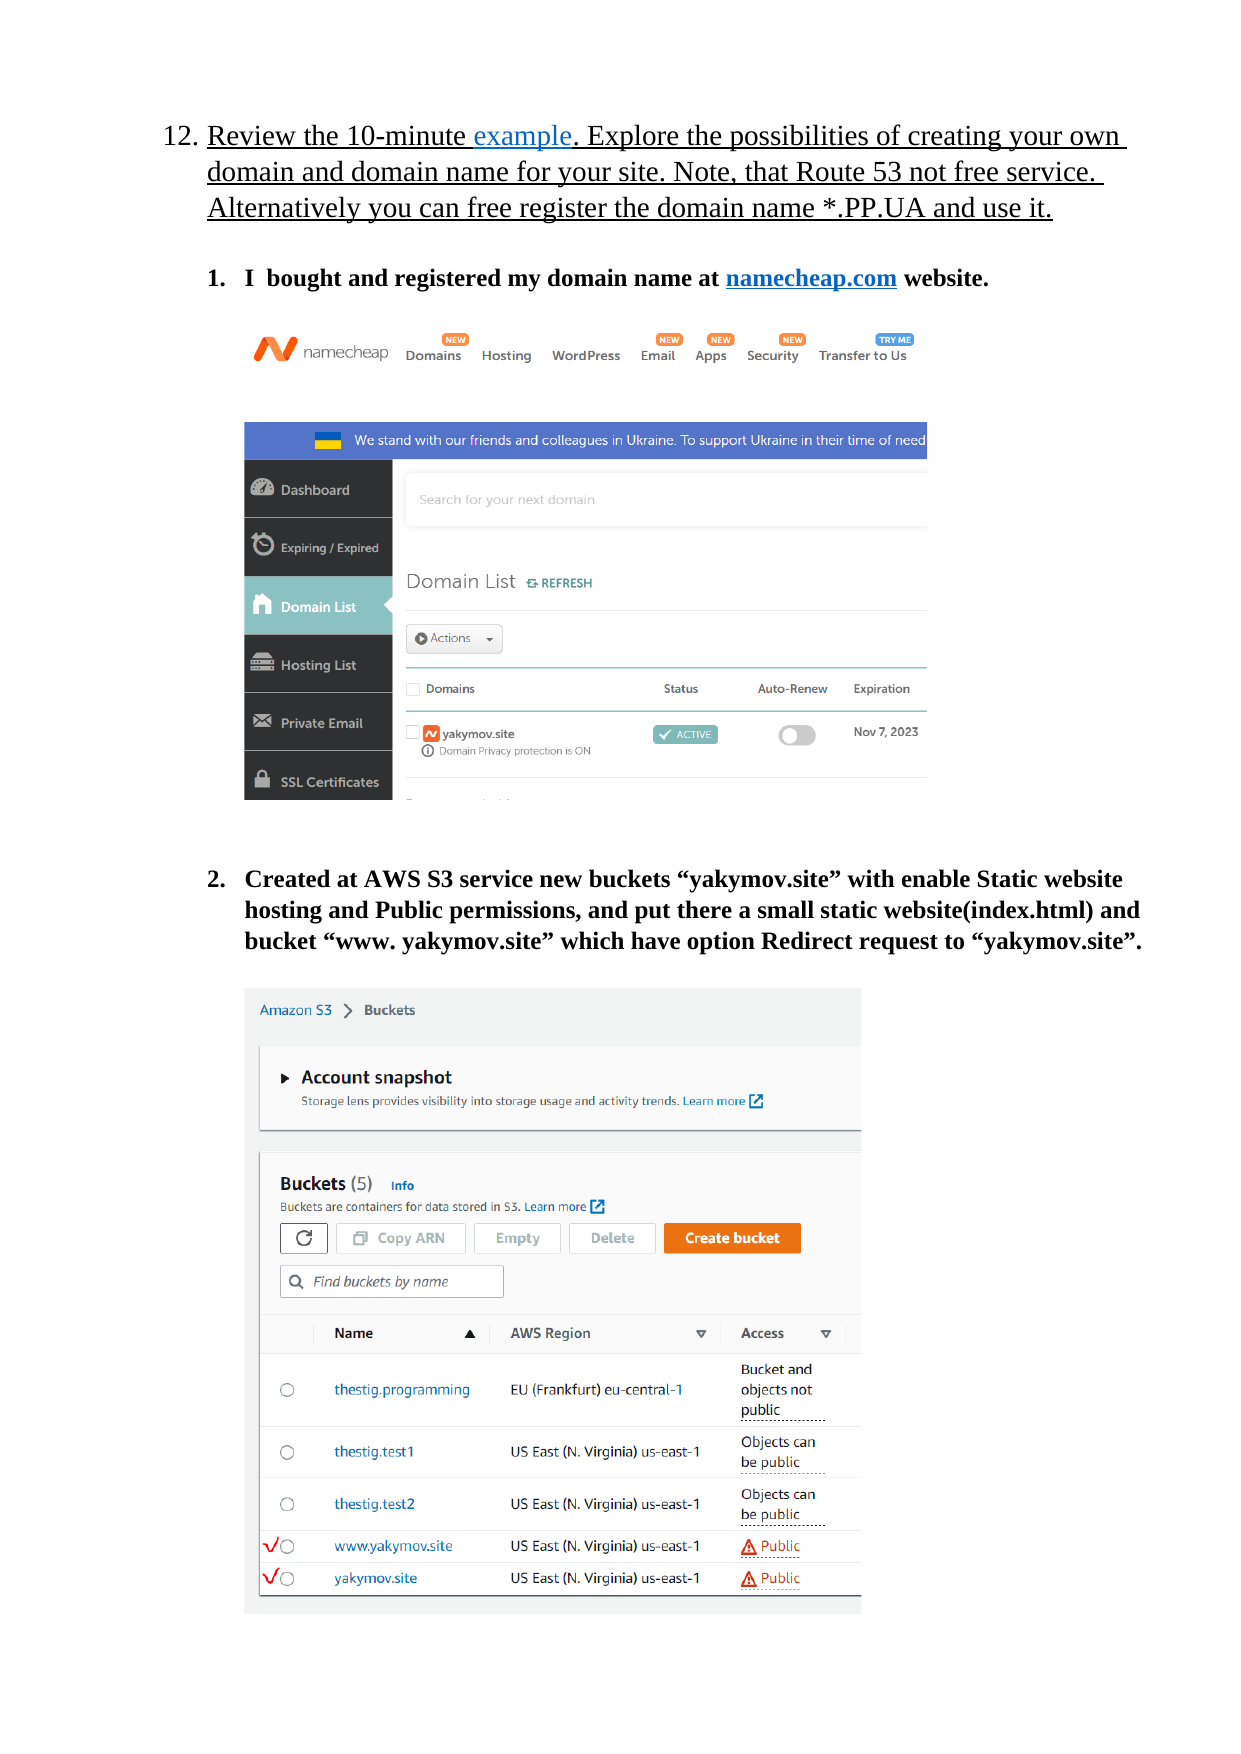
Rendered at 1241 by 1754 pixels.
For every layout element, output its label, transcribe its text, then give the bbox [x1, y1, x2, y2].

list I bought and registered my domain name at namecheap.com website. [207, 263, 1152, 291]
list Created at AWS S3 service new buckets “yakymov.site” with enable Static website hosting and Public permissions, and put there a small static website(index.html) and bucket “www. yakymov.site” which have option Redirect request to “yakymov.site”. [207, 864, 1152, 955]
list Review the 10-minute example. Explore the possibilities of creating your own domain and domain name for your site. Note, that Route 53 not free service. Alternatively you can free register the domain name *.PP.UA and use it. [162, 118, 1152, 224]
picture [244, 324, 928, 800]
picture [244, 988, 862, 1614]
